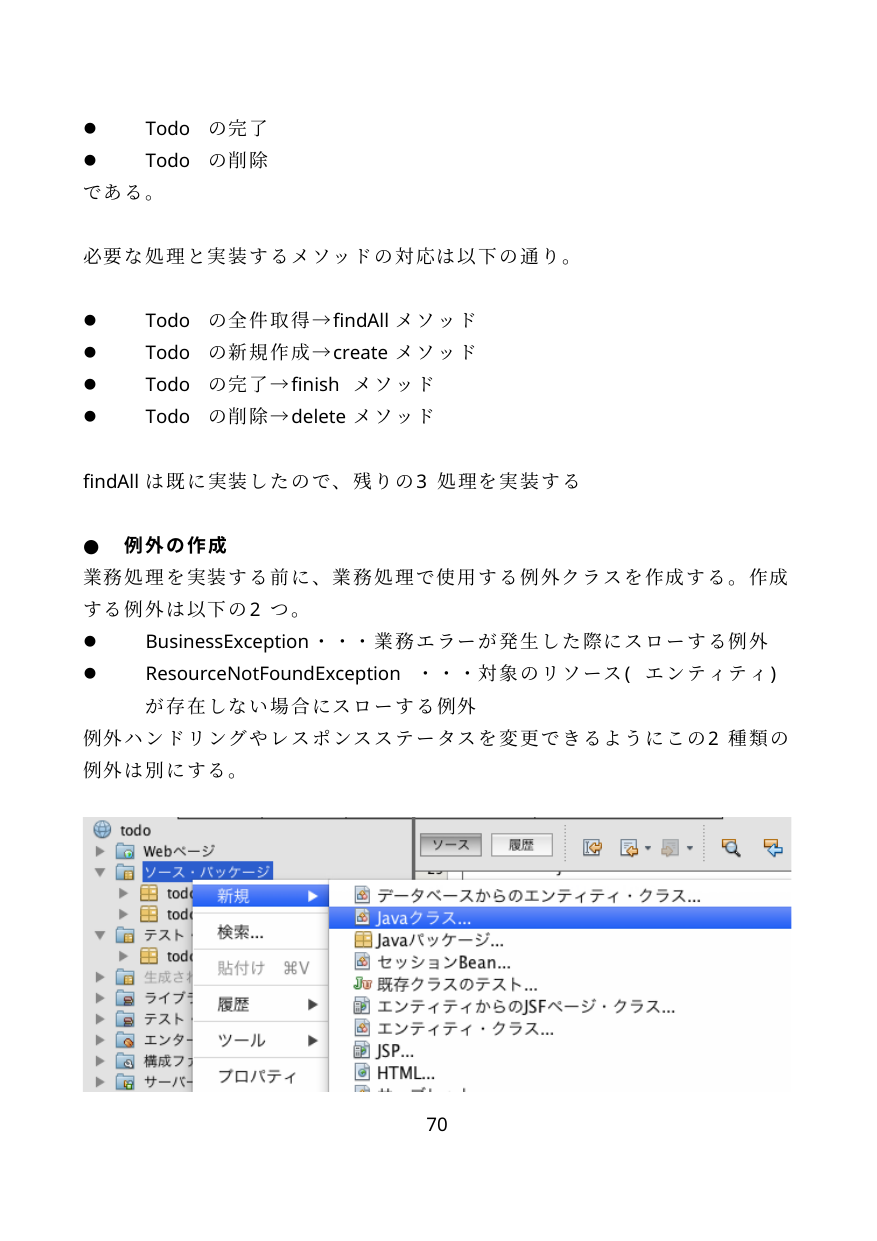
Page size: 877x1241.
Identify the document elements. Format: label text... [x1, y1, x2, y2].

text 必要な処理と実装するメソッドの対応は以下の通り。 [83, 240, 791, 272]
picture [82, 817, 792, 1092]
text findAllは既に実装したので、残りの3処理を実装する [83, 464, 791, 497]
text 例外ハンドリングやレスポンスステータスを変更できるようにこの2種類の例外は別にする。 [83, 721, 791, 785]
list Todoの全件取得→findAllメソッド [83, 304, 791, 336]
list Todoの完了 [83, 112, 791, 144]
list Todoの完了→finishメソッド [83, 368, 791, 400]
text である。 [83, 176, 791, 208]
subtitle 例外の作成 [83, 529, 791, 561]
list Todoの削除→deleteメソッド [83, 400, 791, 432]
list Todoの削除 [83, 144, 791, 176]
list ResourceNotFoundException・・・対象のリソース(エンティティ)が存在しない場合にスローする例外 [83, 657, 791, 721]
list BusinessException・・・業務エラーが発生した際にスローする例外 [83, 625, 791, 657]
list Todoの新規作成→createメソッド [83, 336, 791, 368]
text 業務処理を実装する前に、業務処理で使用する例外クラスを作成する。作成する例外は以下の2つ。 [83, 561, 791, 625]
